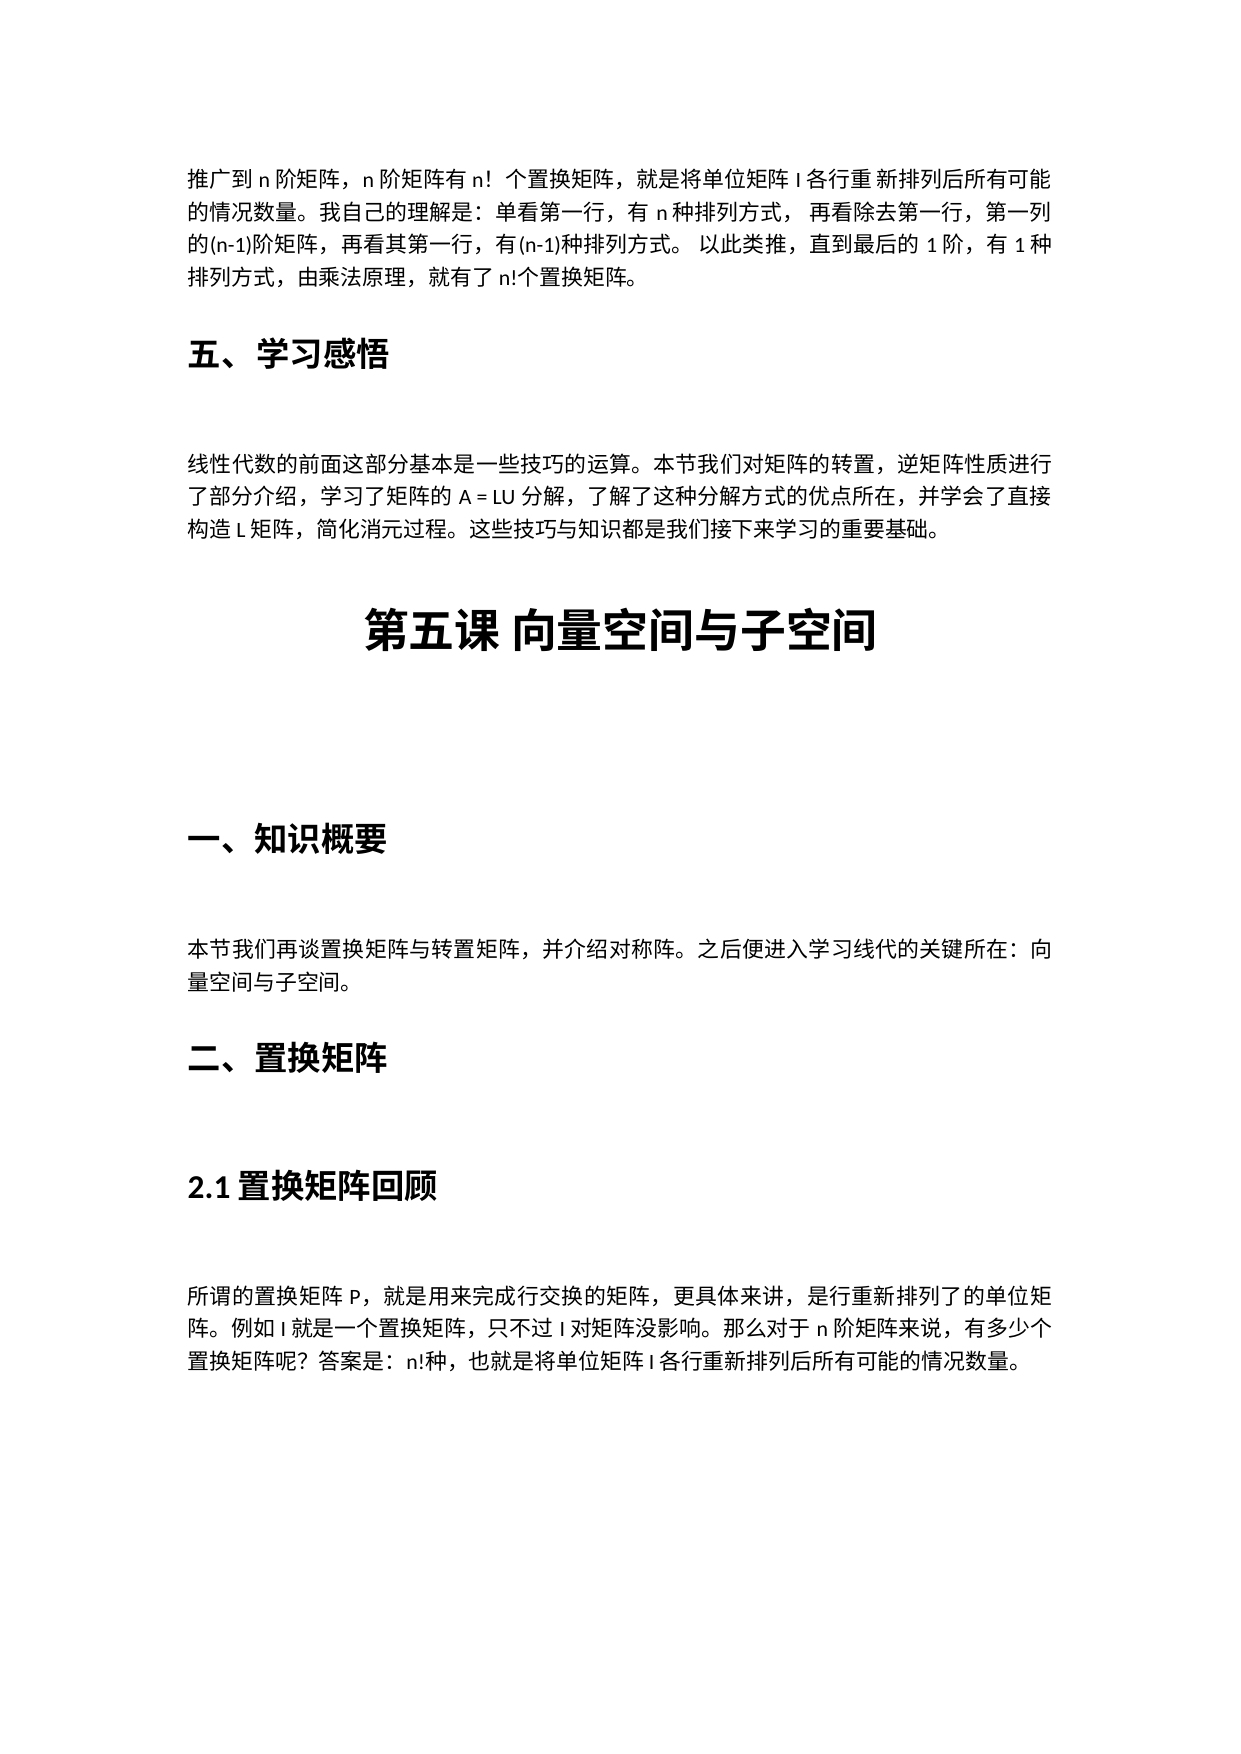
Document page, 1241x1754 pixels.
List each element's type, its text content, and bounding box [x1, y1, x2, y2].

subtitle 2.1 置换矩阵回顾 [187, 1151, 1053, 1216]
subtitle 学习感悟 [187, 319, 1053, 384]
subtitle 第五课 向量空间与子空间 [187, 579, 1053, 677]
subtitle 一、知识概要 [187, 804, 1053, 869]
subtitle 二、置换矩阵 [187, 1024, 1053, 1089]
text 线性代数的前面这部分基本是一些技巧的运算。本节我们对矩阵的转置，逆矩阵性质进行了部分介绍，学习了矩阵的 A = LU 分解，了解了这种分解方式的优点所在，并学会了直接构造 L 矩阵，简化消元过程。这些技巧与知识都是我们接下来学习的重要基础。 [187, 446, 1053, 544]
text 推广到 n 阶矩阵，n 阶矩阵有 n！个置换矩阵，就是将单位矩阵 I 各行重 新排列后所有可能的情况数量。我自己的理解是：单看第一行，有 n 种排列方式， 再看除去第一行，第一列的(n-1)阶矩阵，再看其第一行，有(n-1)种排列方式。 以此类推，直到最后的 1 阶，有 1 种排列方式，由乘法原理，就有了 n!个置换矩阵。 [187, 162, 1053, 292]
text 所谓的置换矩阵 P，就是用来完成行交换的矩阵，更具体来讲，是行重新排列了的单位矩阵。例如 I 就是一个置换矩阵，只不过 I 对矩阵没影响。那么对于 n 阶矩阵来说，有多少个置换矩阵呢？答案是：n!种，也就是将单位矩阵 I 各行重新排列后所有可能的情况数量。 [187, 1278, 1053, 1376]
text 本节我们再谈置换矩阵与转置矩阵，并介绍对称阵。之后便进入学习线代的关键所在：向量空间与子空间。 [187, 932, 1053, 997]
